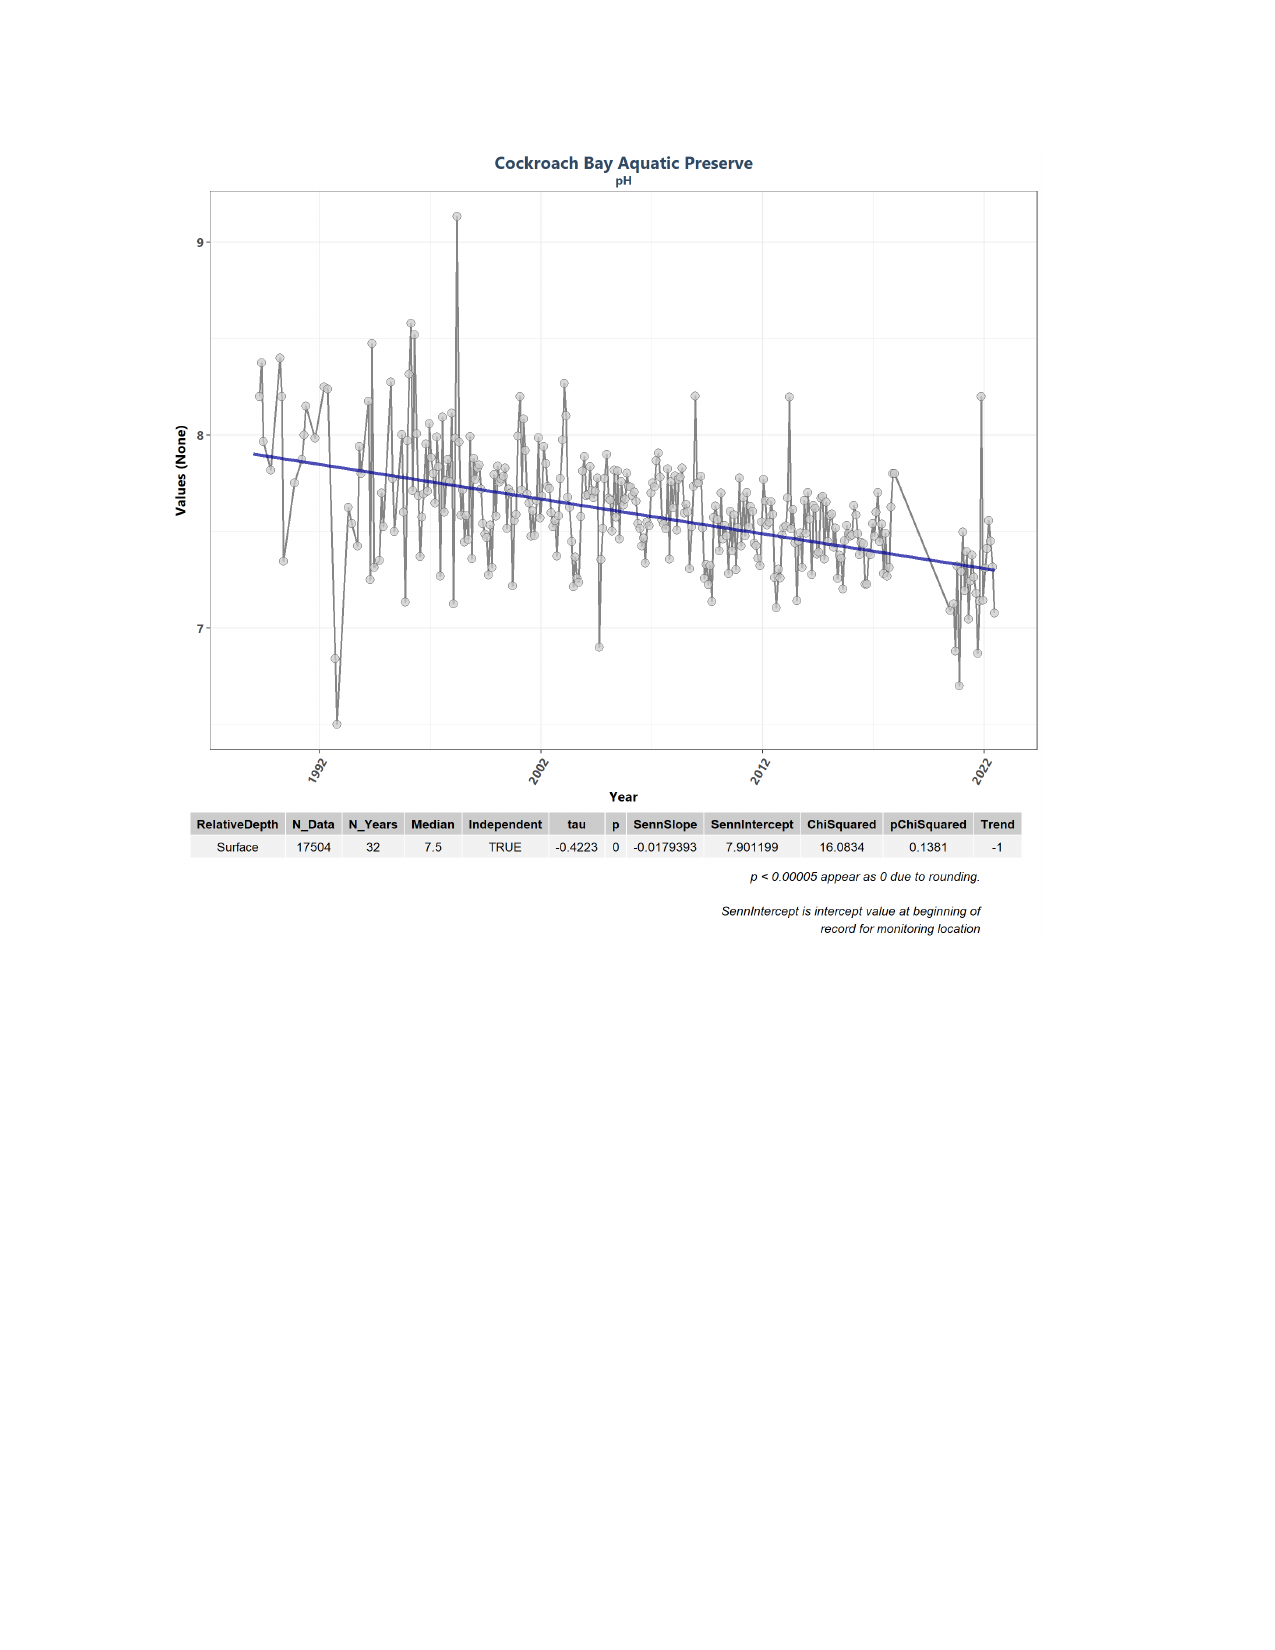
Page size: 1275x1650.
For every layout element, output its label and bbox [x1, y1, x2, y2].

picture [168, 150, 1044, 938]
